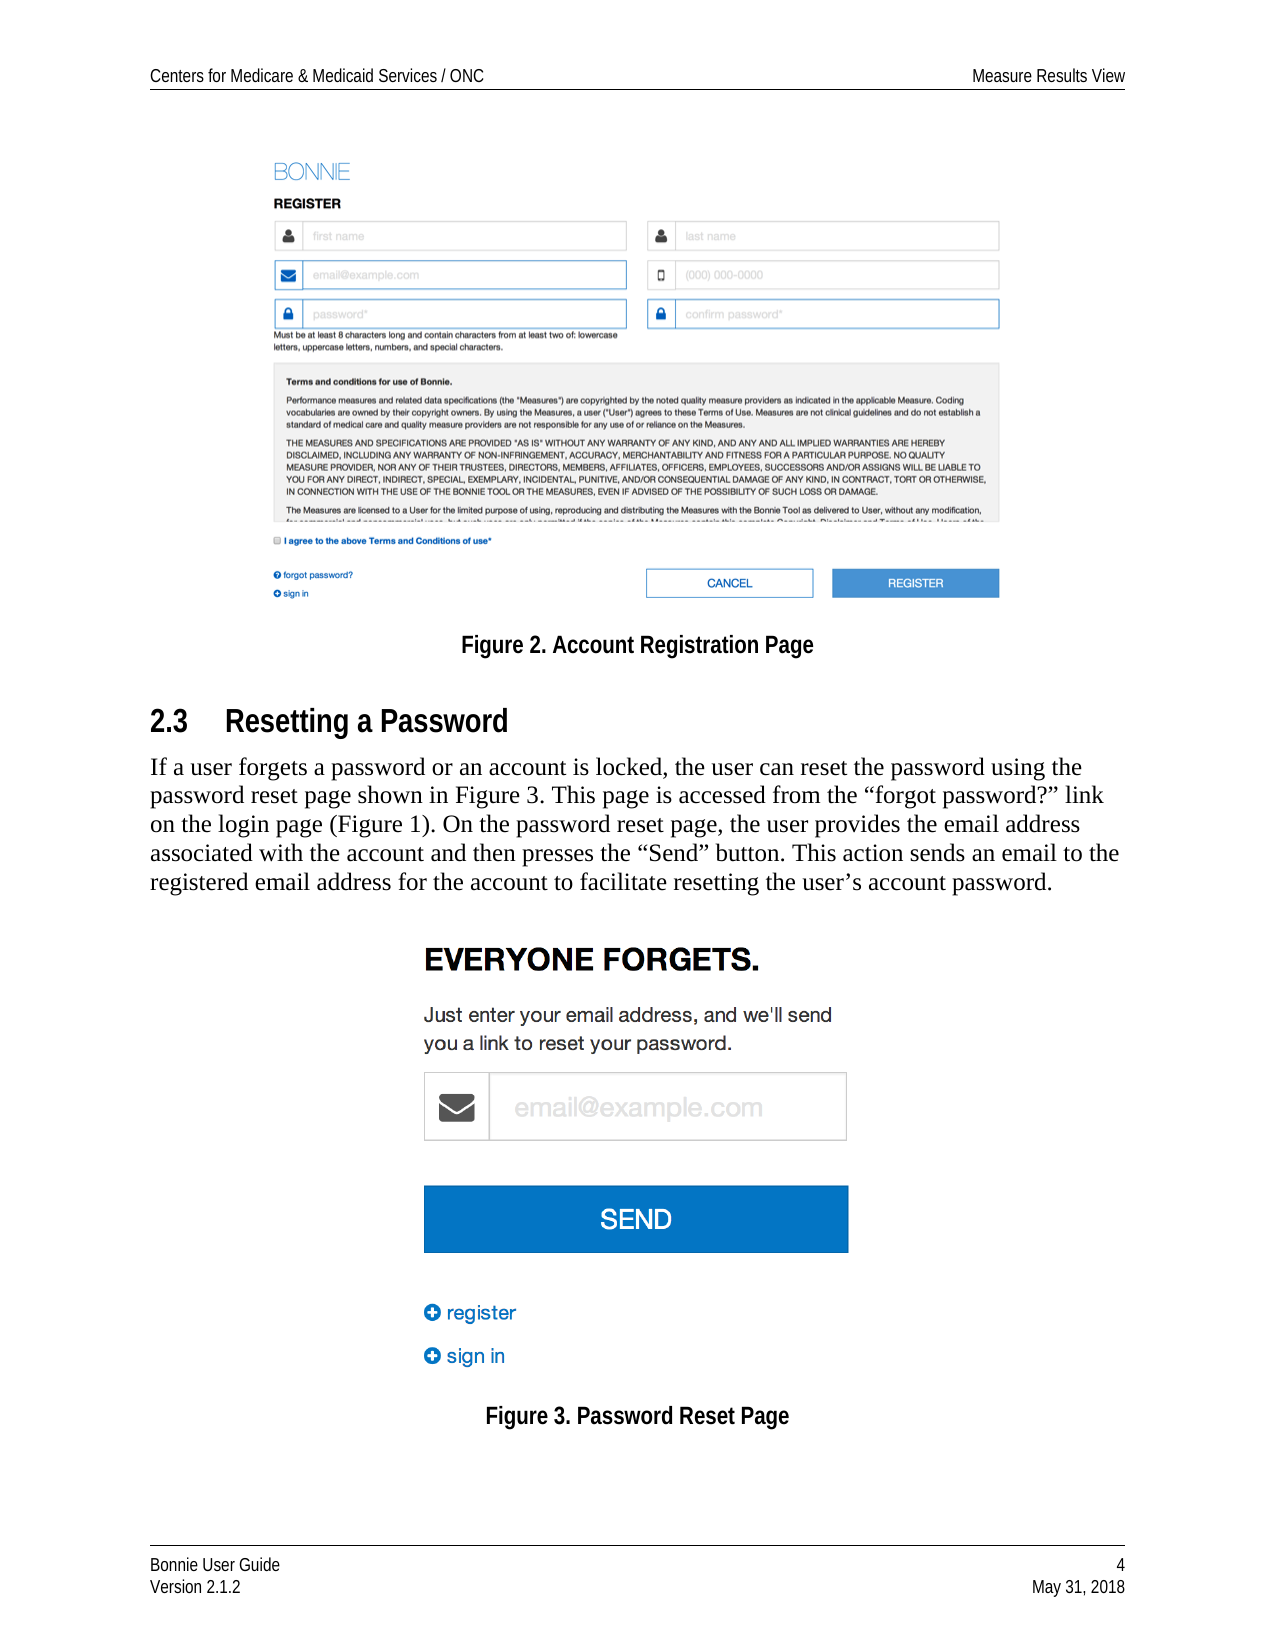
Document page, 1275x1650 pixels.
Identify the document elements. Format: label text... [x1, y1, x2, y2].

picture [399, 920, 876, 1389]
text Figure 3. Password Reset Page [150, 1401, 1125, 1429]
text Figure 2. Account Registration Page [150, 631, 1125, 659]
subtitle Resetting a Password [150, 701, 1125, 739]
picture [247, 150, 1028, 618]
